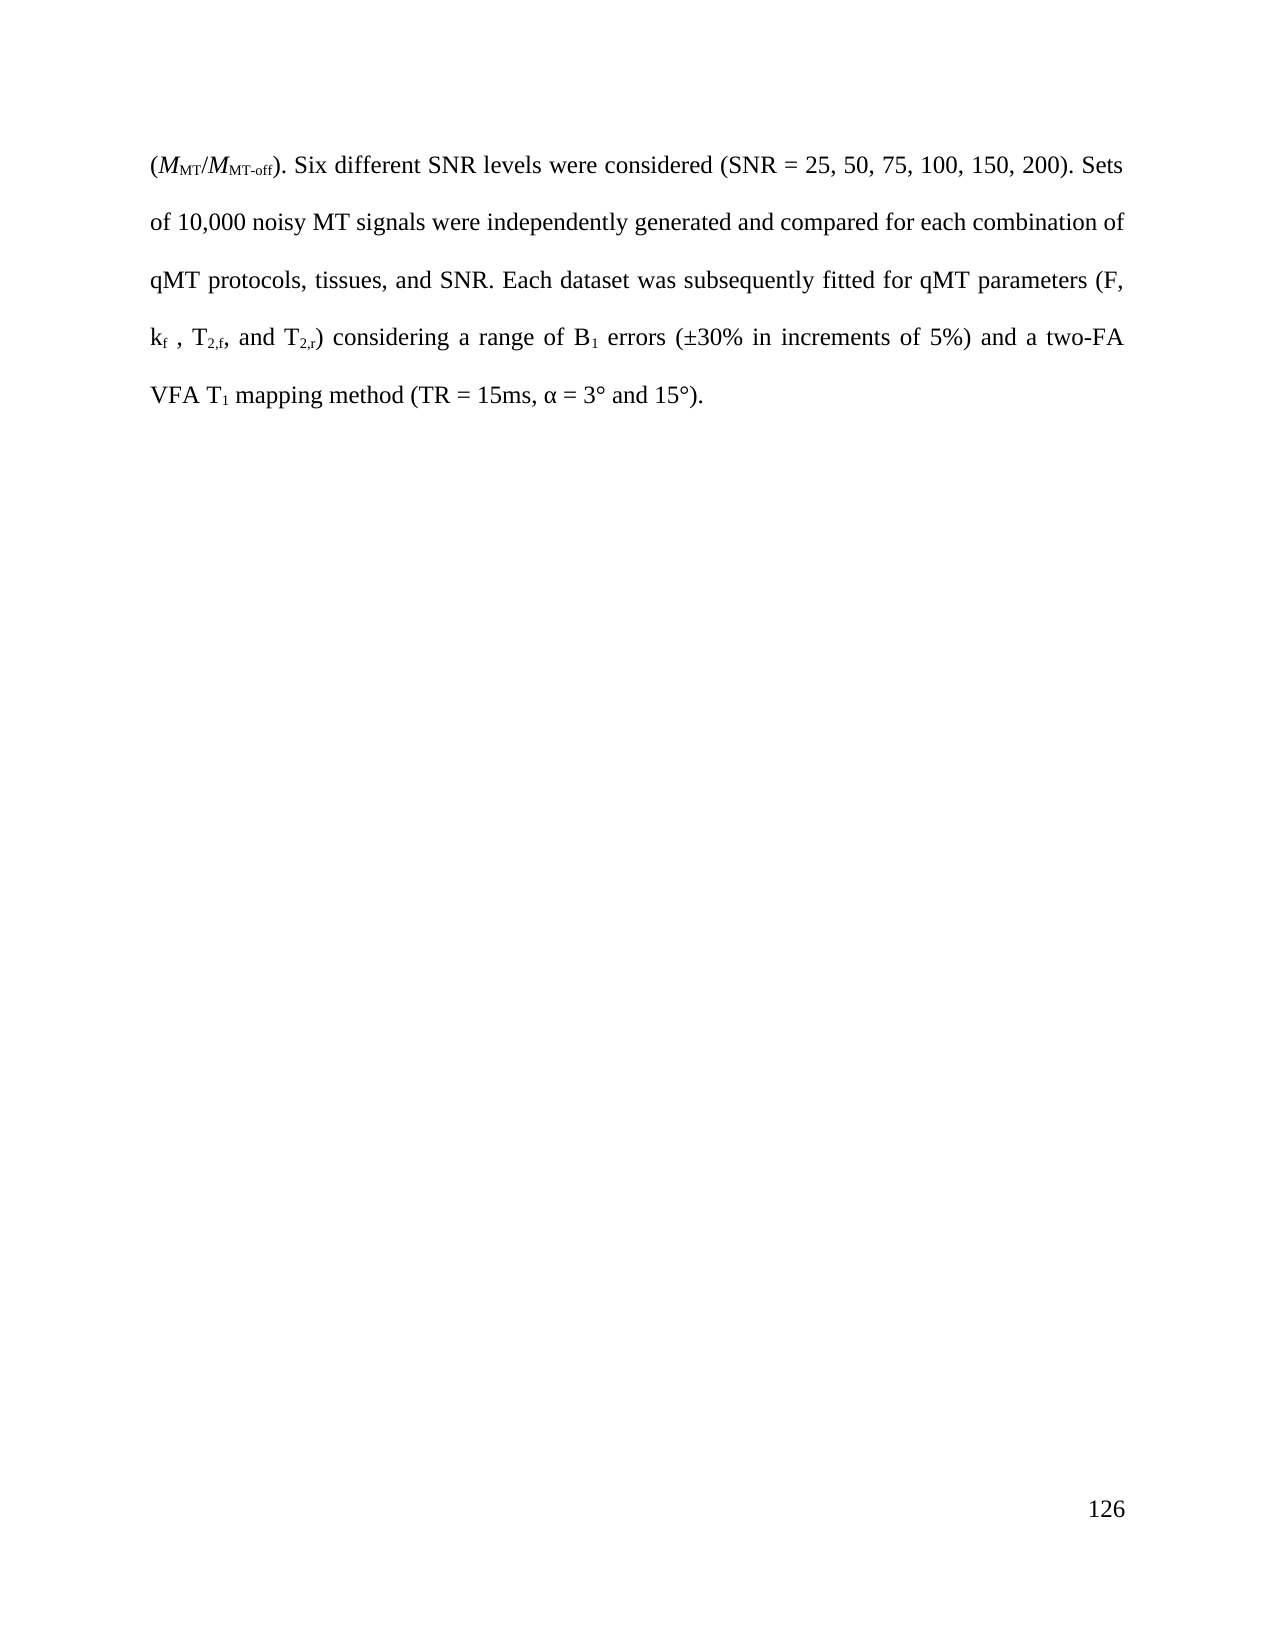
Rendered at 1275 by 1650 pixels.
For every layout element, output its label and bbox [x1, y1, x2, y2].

text [150, 150, 1125, 409]
